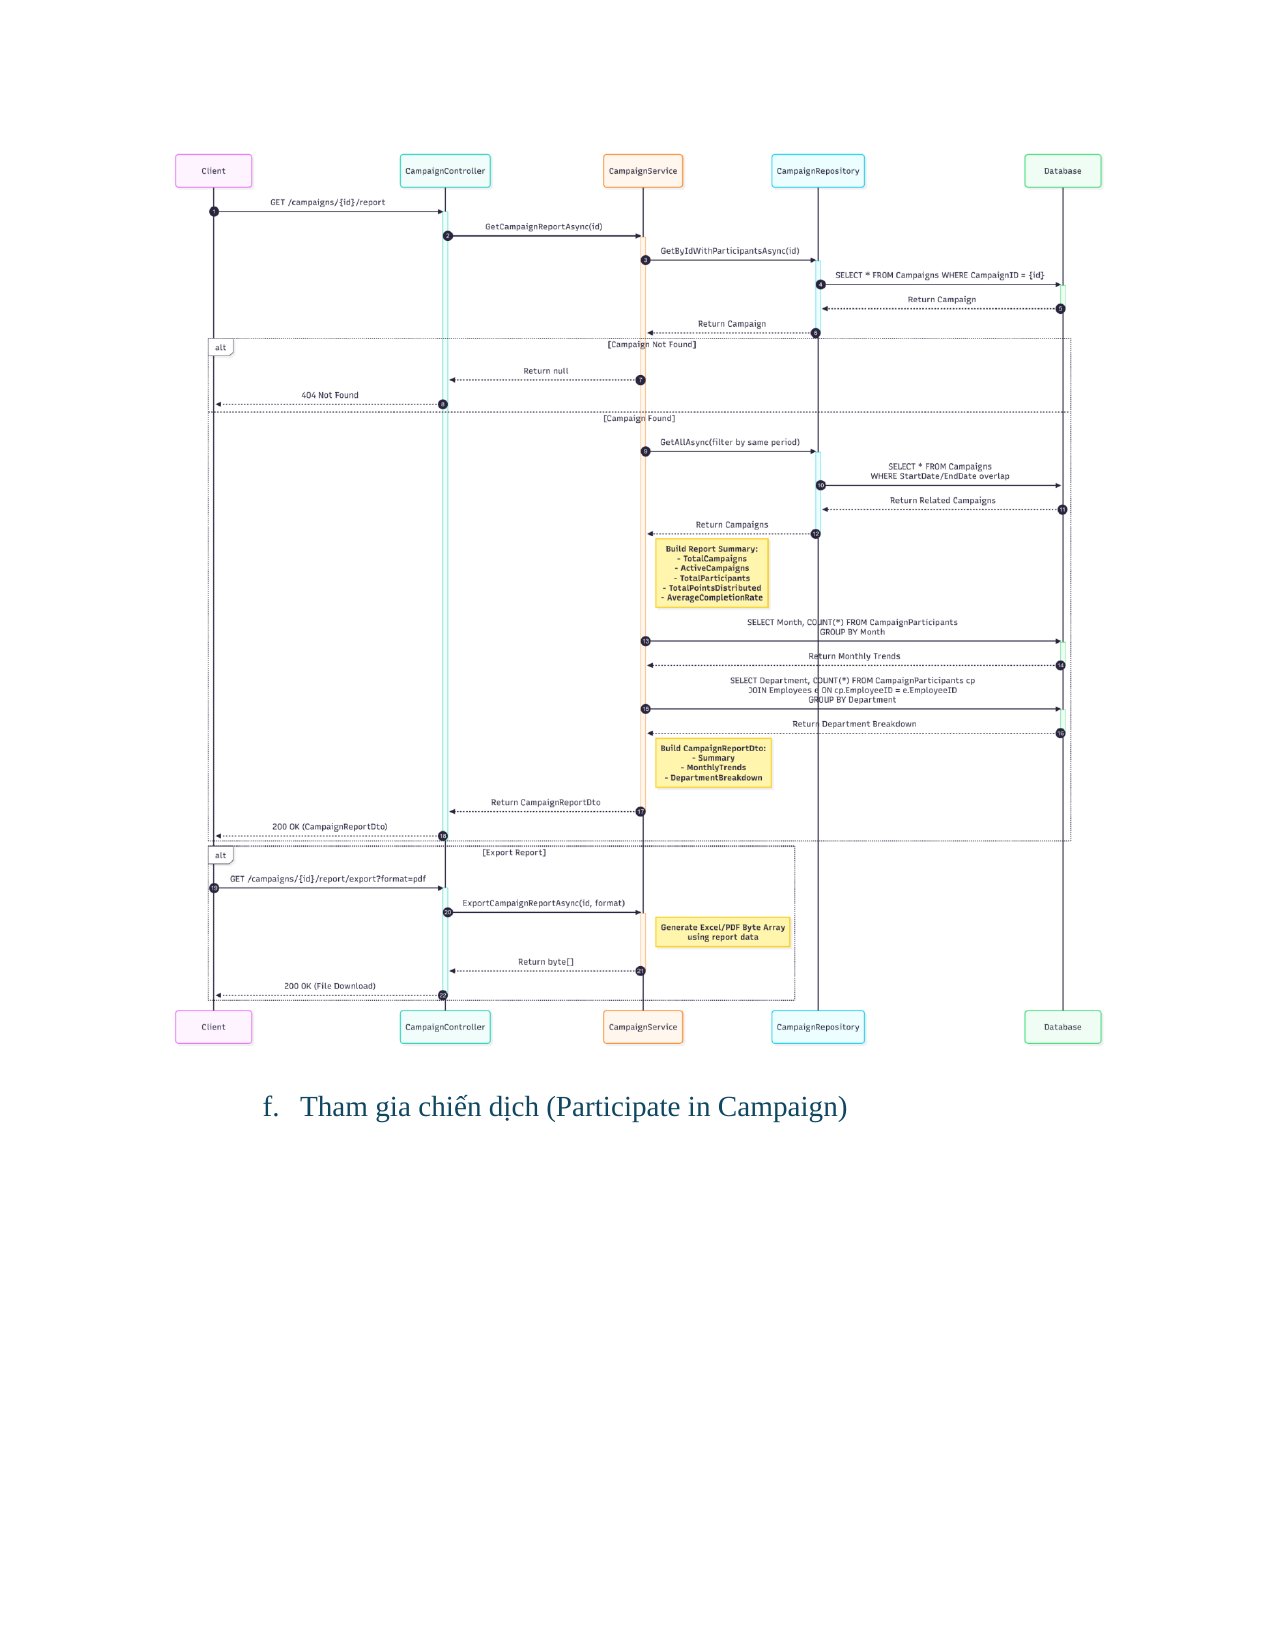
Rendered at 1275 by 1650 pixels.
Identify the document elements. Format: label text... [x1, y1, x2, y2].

picture [150, 150, 1125, 1064]
subtitle Tham gia chiến dịch (Participate in Campaign) [262, 1089, 1125, 1122]
